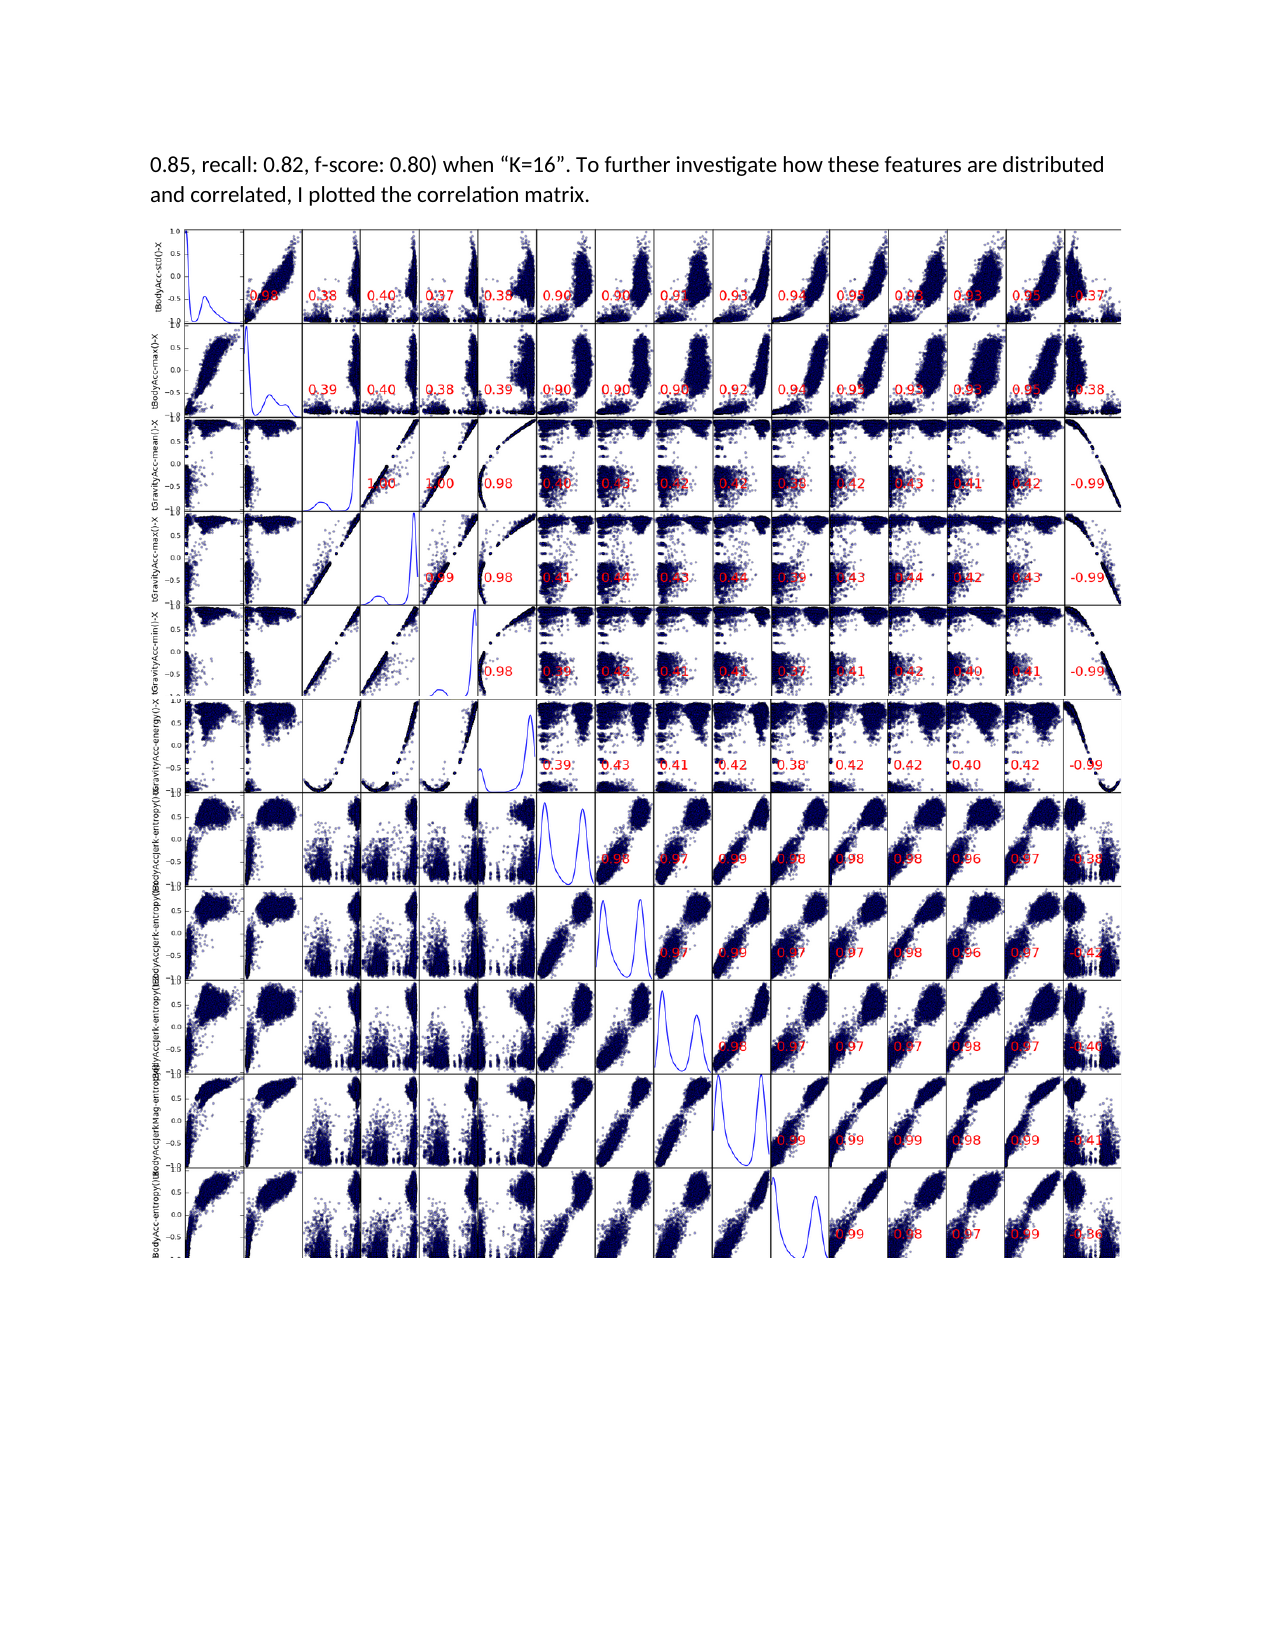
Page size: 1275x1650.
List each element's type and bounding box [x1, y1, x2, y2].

text [150, 150, 1125, 208]
picture [150, 227, 1122, 696]
picture [150, 699, 1122, 1258]
